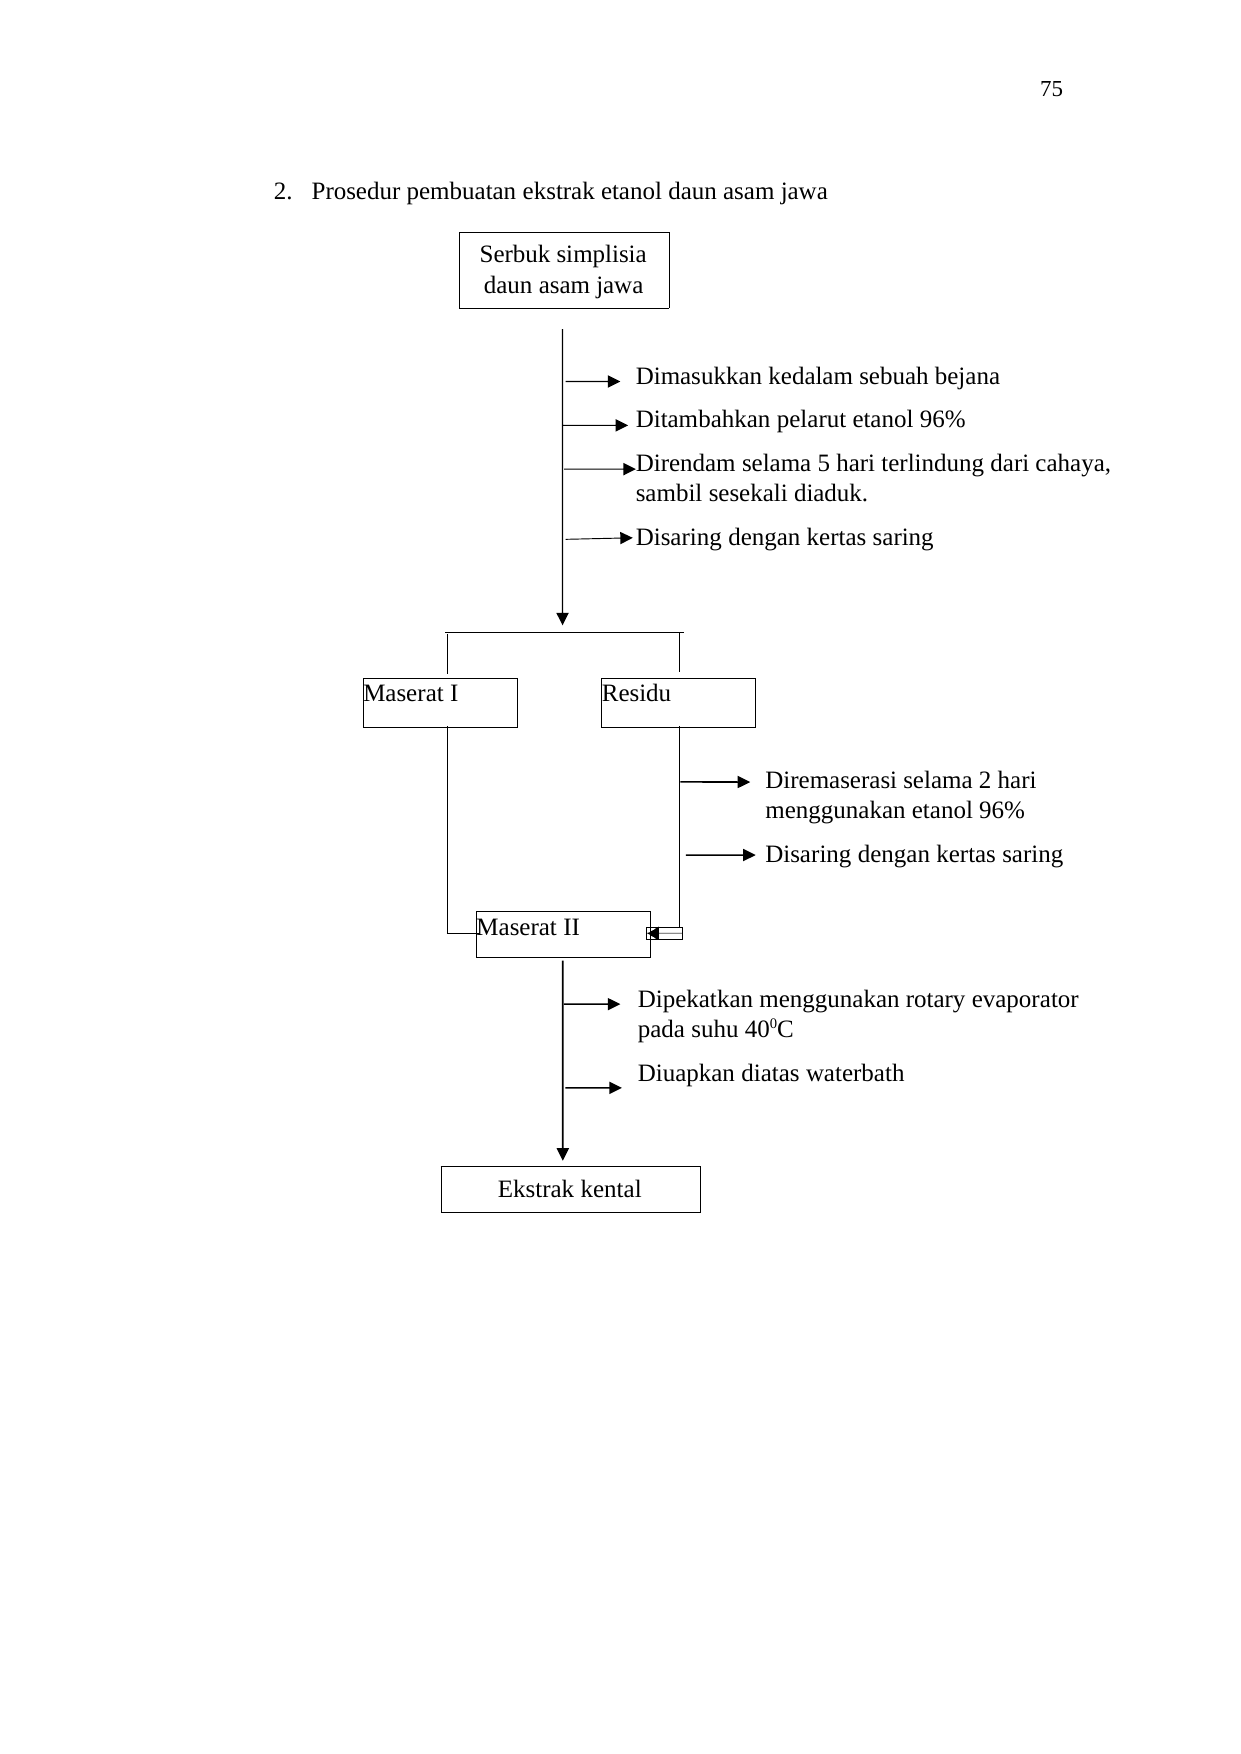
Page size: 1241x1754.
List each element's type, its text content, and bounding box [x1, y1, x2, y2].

list Prosedur pembuatan ekstrak etanol daun asam jawa [274, 176, 1201, 205]
text Diuapkan diatas waterbath [638, 1058, 1201, 1086]
text Dimasukkan kedalam sebuah bejana Ditambahkan pelarut etanol 96% [636, 361, 1002, 433]
text Disaring dengan kertas saring [765, 839, 1201, 867]
picture [651, 928, 682, 939]
text Disaring dengan kertas saring [636, 522, 1201, 551]
text Diremaserasi selama 2 hari menggunakan etanol 96% [765, 765, 1038, 824]
text Direndam selama 5 hari terlindung dari cahaya, sambil sesekali diaduk. [636, 448, 1113, 507]
text Dipekatkan menggunakan rotary evaporator pada suhu 400C [638, 984, 1079, 1043]
